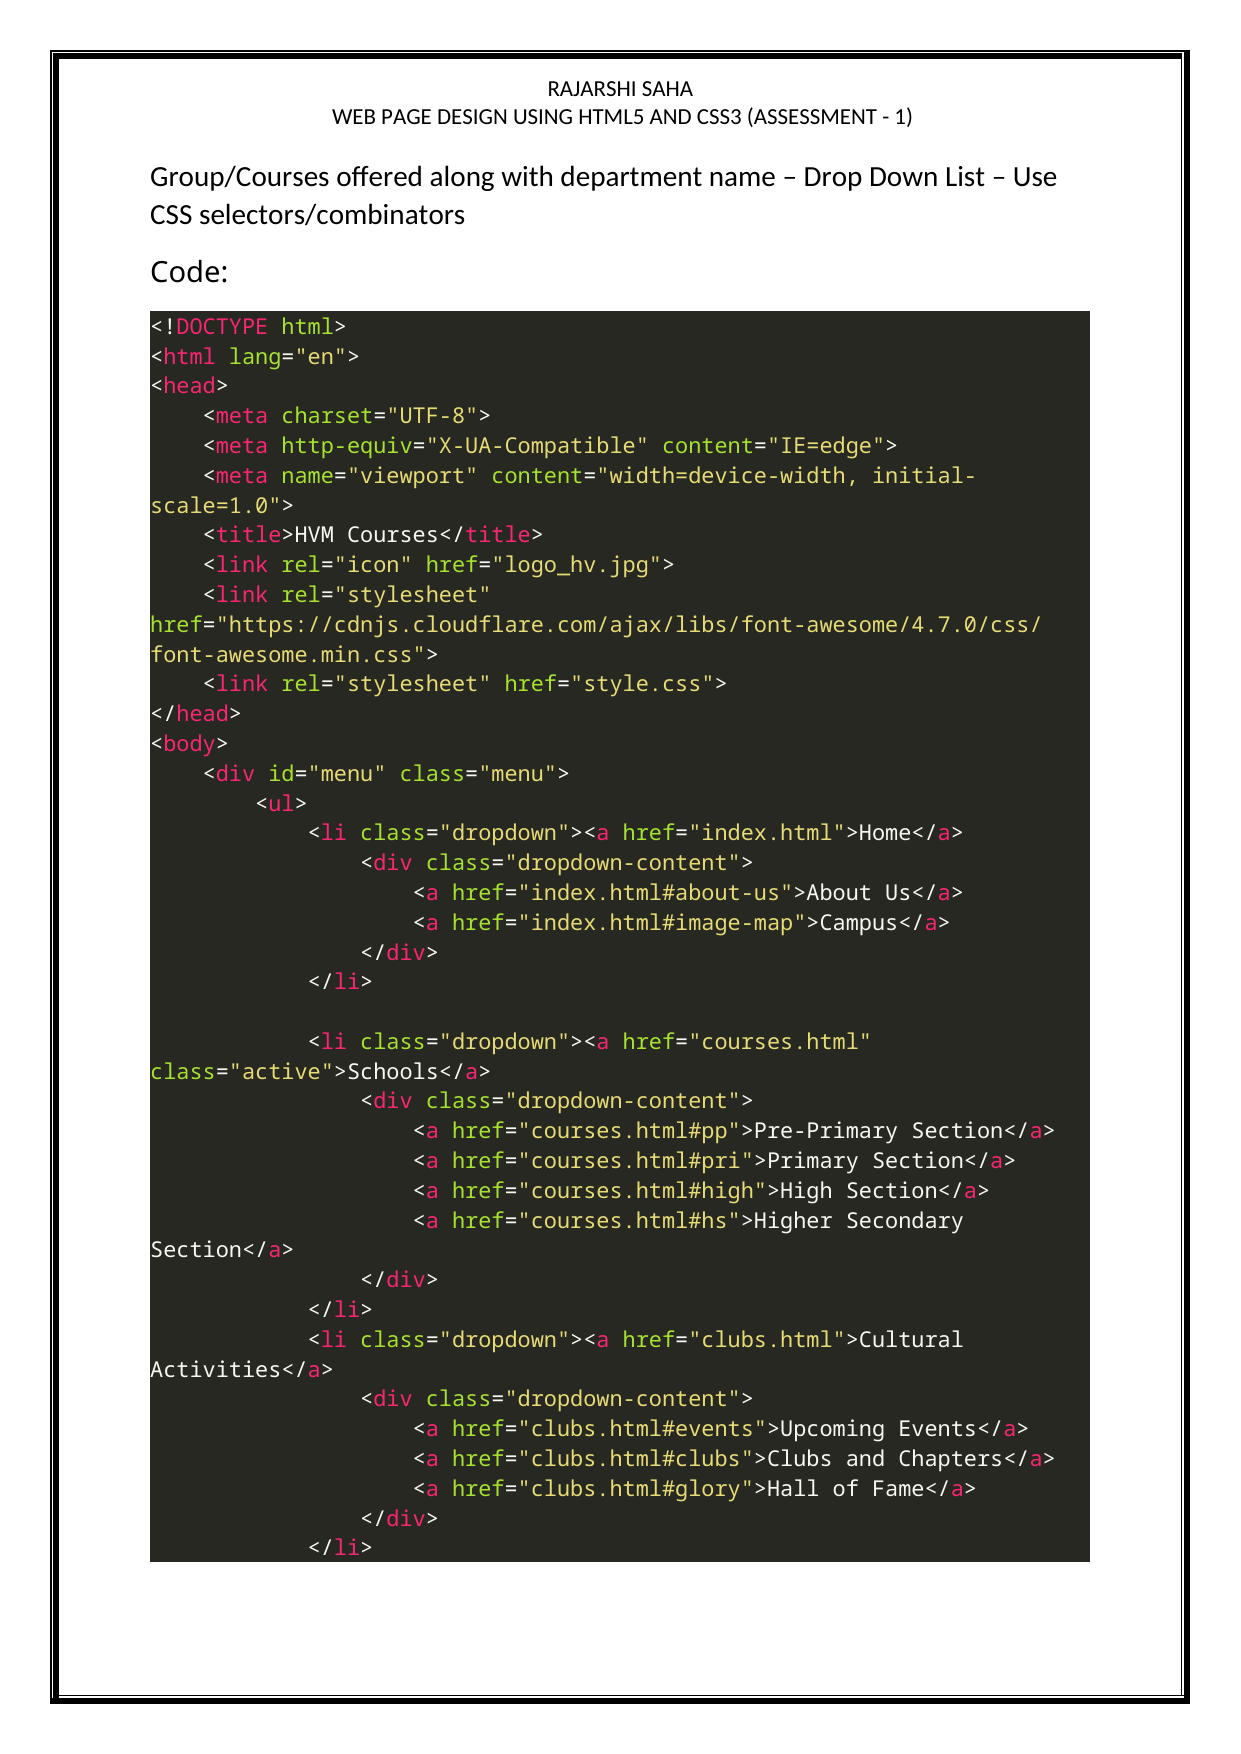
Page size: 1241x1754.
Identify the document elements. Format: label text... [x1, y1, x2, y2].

text <link rel="icon" href="logo_hv.jpg"> [150, 549, 1090, 579]
text <a href="courses.html#high">High Section</a> [150, 1175, 1090, 1204]
text <ul> [150, 787, 1090, 817]
text <a href="courses.html#pri">Primary Section</a> [150, 1145, 1090, 1175]
text <a href="index.html#image-map">Campus</a> [150, 907, 1090, 936]
text <a href="clubs.html#events">Upcoming Events</a> [150, 1413, 1090, 1443]
text <meta http-equiv="X-UA-Compatible" content="IE=edge"> [150, 430, 1090, 460]
text <html lang="en"> [150, 341, 1090, 370]
text <li class="dropdown"><a href="clubs.html">Cultural Activities</a> [150, 1324, 1090, 1383]
text <title>HVM Courses</title> [150, 519, 1090, 549]
text <li class="dropdown"><a href="index.html">Home</a> [150, 817, 1090, 847]
text </li> [150, 1532, 1090, 1562]
text <a href="clubs.html#glory">Hall of Fame</a> [150, 1473, 1090, 1502]
text Group/Courses offered along with department name – Drop Down List – Use CSS selectors/combinators [150, 158, 1090, 232]
text <div id="menu" class="menu"> [150, 758, 1090, 787]
text </li> [150, 1294, 1090, 1324]
text <link rel="stylesheet" href="https://cdnjs.cloudflare.com/ajax/libs/font-awesome/4.7.0/css/font-awesome.min.css"> [150, 579, 1090, 668]
text </div> [150, 1502, 1090, 1532]
text <div class="dropdown-content"> [150, 1085, 1090, 1115]
text <meta charset="UTF-8"> [150, 400, 1090, 430]
text </head> [150, 698, 1090, 728]
text <li class="dropdown"><a href="courses.html" class="active">Schools</a> [150, 1026, 1090, 1085]
text <div class="dropdown-content"> [150, 847, 1090, 877]
text <!DOCTYPE html> [150, 311, 1090, 341]
text <a href="index.html#about-us">About Us</a> [150, 877, 1090, 907]
text <link rel="stylesheet" href="style.css"> [150, 668, 1090, 698]
text <a href="clubs.html#clubs">Clubs and Chapters</a> [150, 1443, 1090, 1473]
text <meta name="viewport" content="width=device-width, initial-scale=1.0"> [150, 460, 1090, 519]
text </li> [150, 966, 1090, 996]
text </div> [150, 1264, 1090, 1294]
text <body> [150, 728, 1090, 758]
text </div> [150, 936, 1090, 966]
text Code: [150, 251, 1090, 291]
text <head> [150, 370, 1090, 400]
text <a href="courses.html#hs">Higher Secondary Section</a> [150, 1204, 1090, 1264]
text <div class="dropdown-content"> [150, 1383, 1090, 1413]
text <a href="courses.html#pp">Pre-Primary Section</a> [150, 1115, 1090, 1145]
